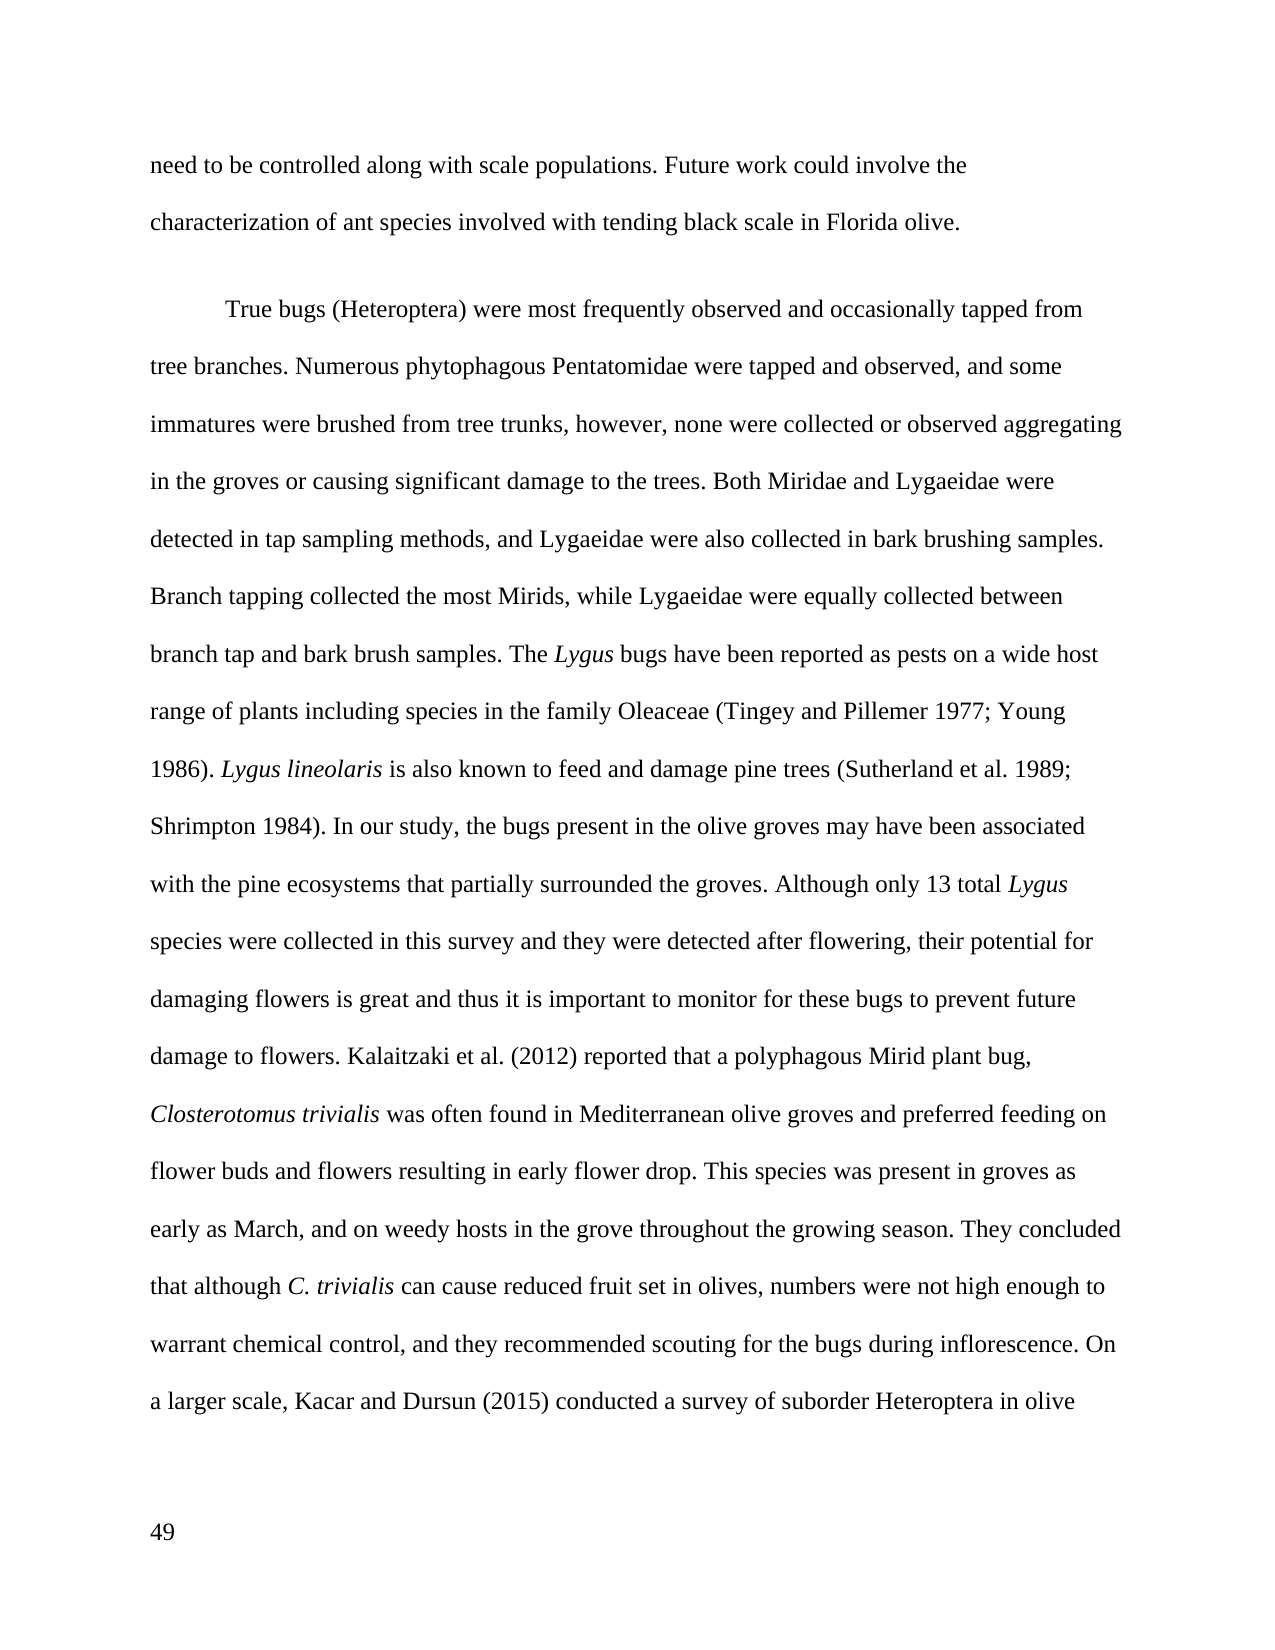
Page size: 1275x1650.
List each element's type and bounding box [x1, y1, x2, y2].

text [150, 150, 1125, 236]
text [150, 294, 1125, 1415]
